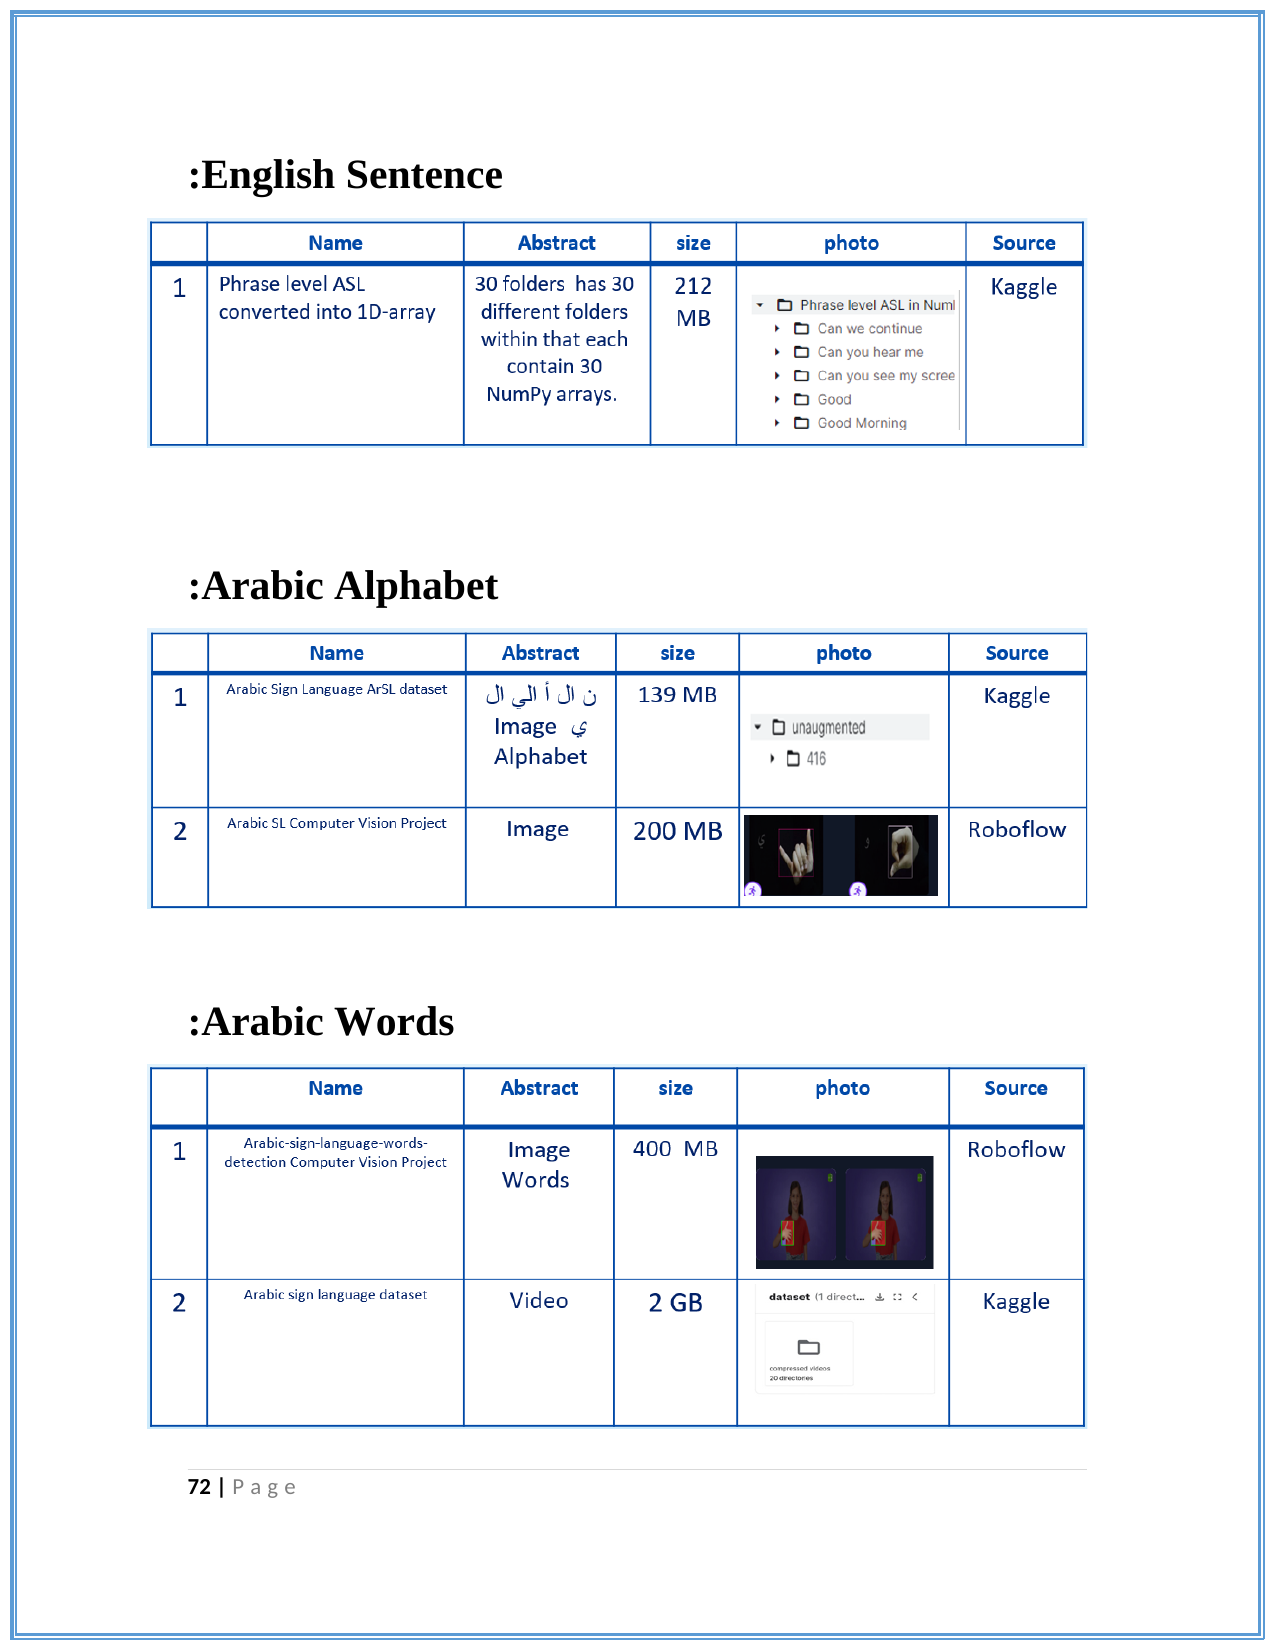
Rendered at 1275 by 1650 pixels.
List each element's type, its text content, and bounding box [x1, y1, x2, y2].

text English Sentence: [187, 150, 1087, 198]
picture [147, 628, 1088, 909]
text Arabic Words: [187, 996, 1087, 1044]
text Arabic Alphabet: [187, 561, 1087, 608]
picture [147, 218, 1088, 448]
picture [147, 1064, 1088, 1429]
